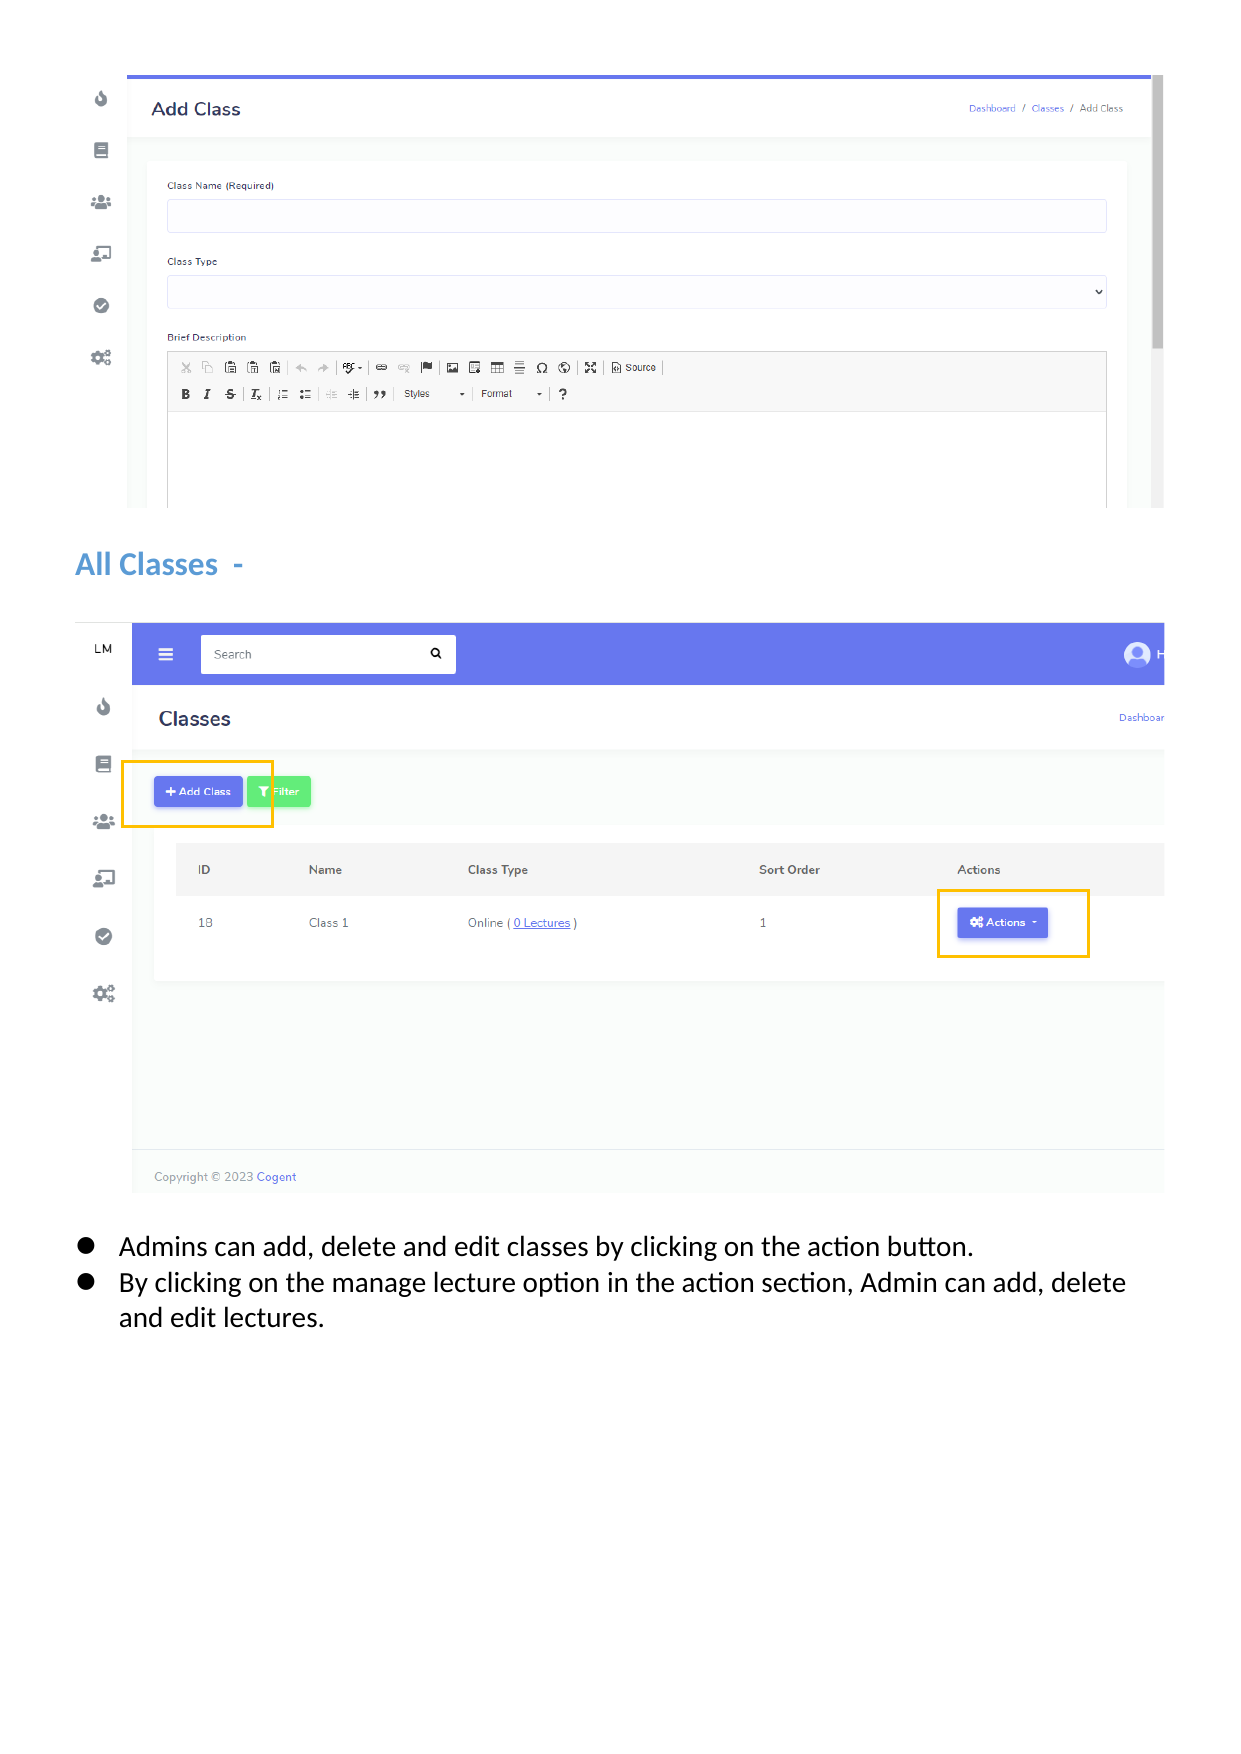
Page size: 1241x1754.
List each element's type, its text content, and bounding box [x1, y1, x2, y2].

list By clicking on the manage lecture option in the action section, Admin can add, delete and edit lectures. [75, 1264, 1165, 1335]
picture [75, 619, 1165, 1193]
text All Classes - [75, 543, 1165, 584]
list Admins can add, delete and edit classes by clicking on the action button. [75, 1228, 1165, 1264]
picture [75, 75, 1164, 508]
